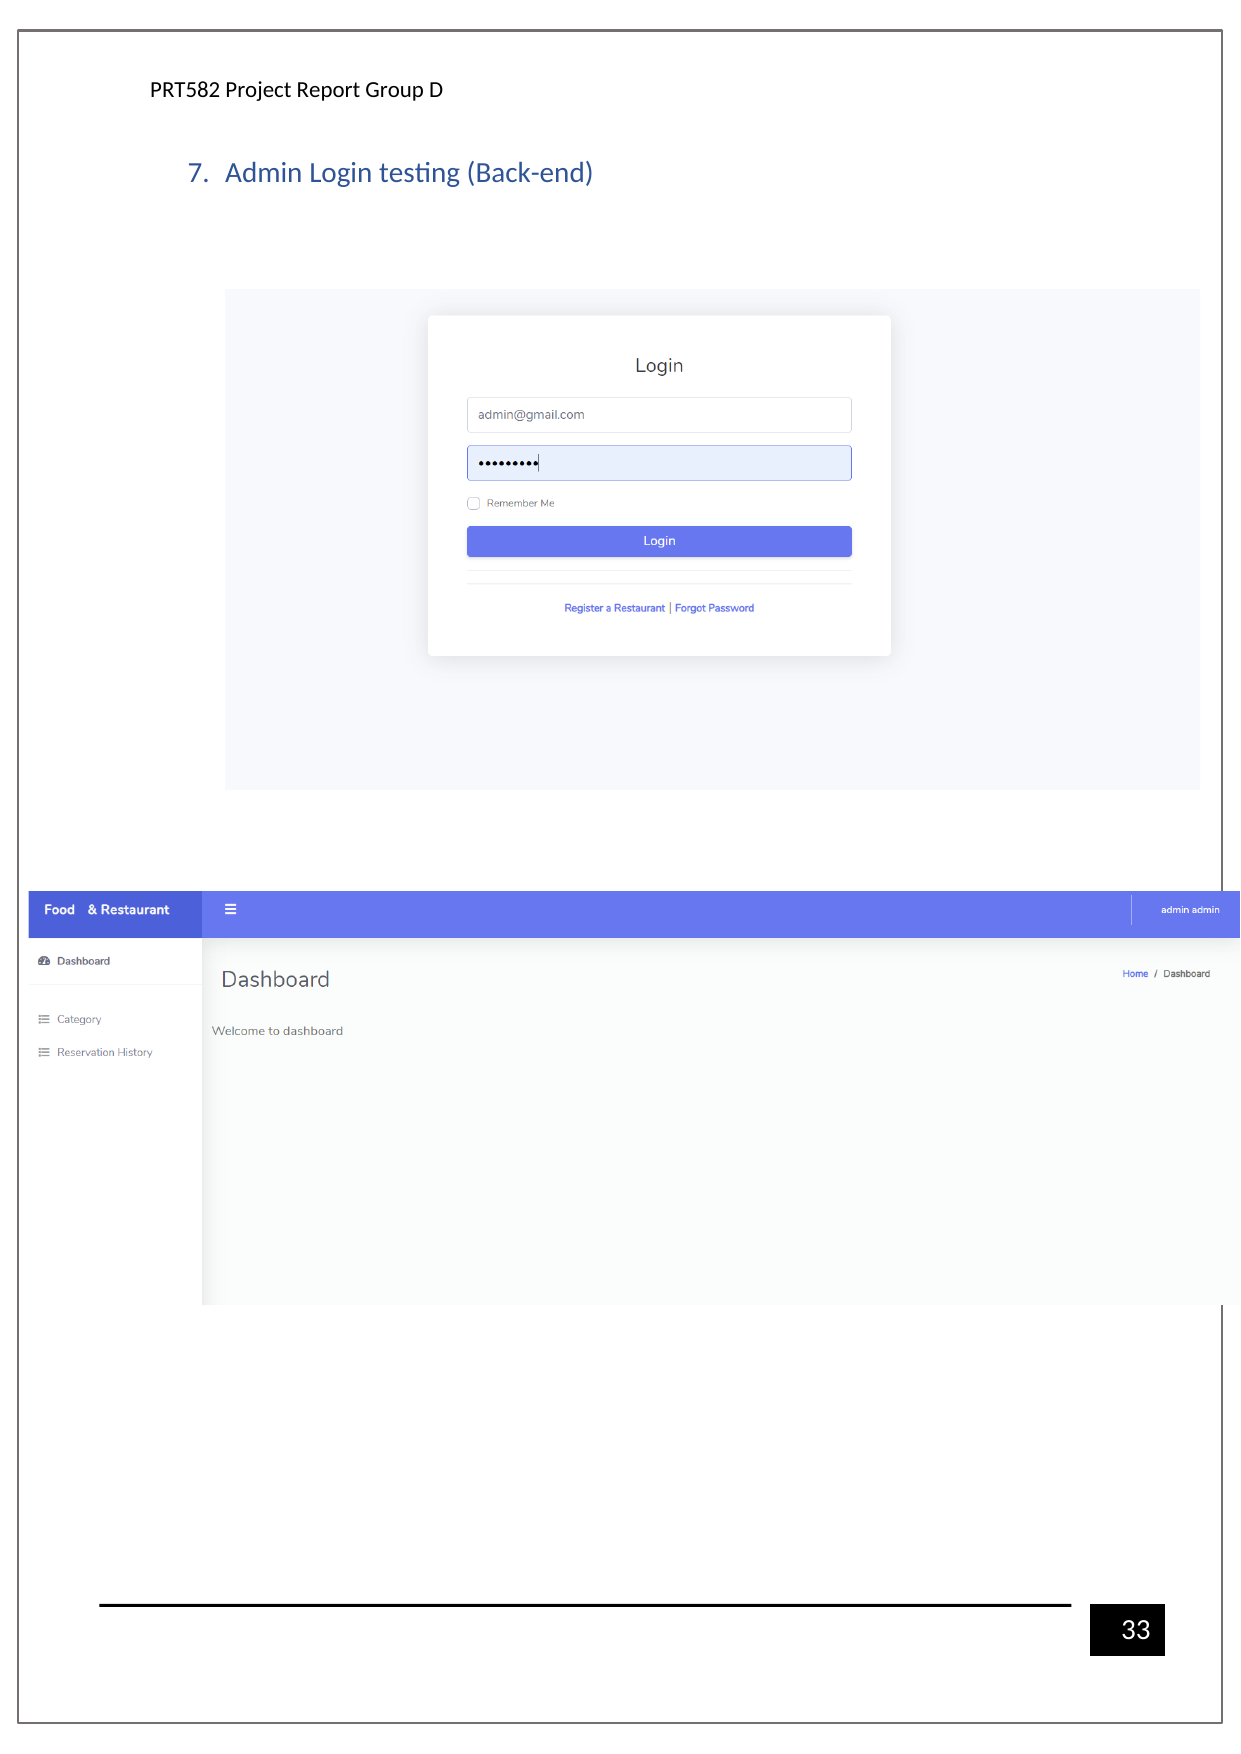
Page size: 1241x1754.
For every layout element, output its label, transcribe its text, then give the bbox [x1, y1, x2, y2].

list Admin Login testing (Back-end) [187, 154, 1090, 190]
picture [225, 289, 1200, 790]
picture [28, 891, 1240, 1305]
